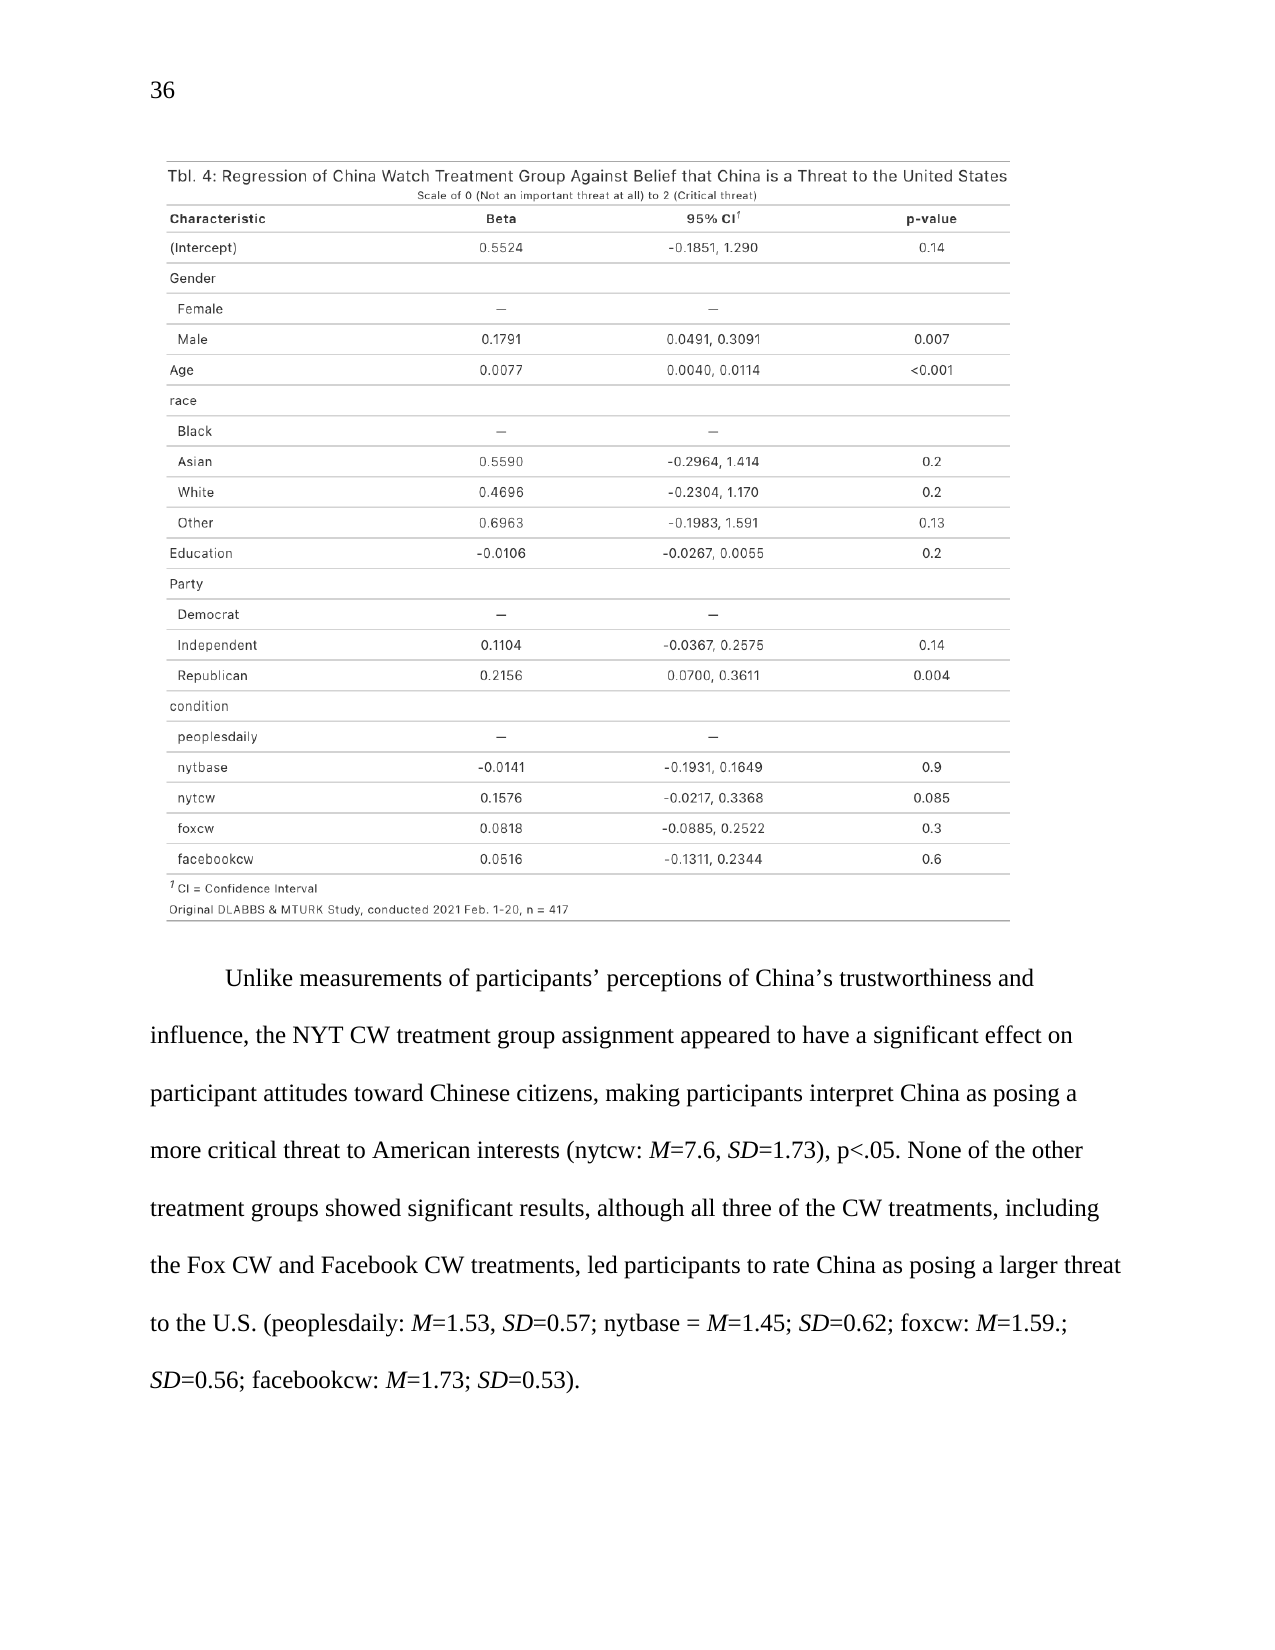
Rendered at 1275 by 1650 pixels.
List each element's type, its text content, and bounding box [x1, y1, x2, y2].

picture [150, 150, 1024, 934]
text Unlike measurements of participants’ perceptions of China’s trustworthiness and influence, the NYT CW treatment group assignment appeared to have a significant effect on participant attitudes toward Chinese citizens, making participants interpret China as posing a more critical threat to American interests (nytcw: M=7.6, SD=1.73), p<.05. None of the other treatment groups showed significant results, although all three of the CW treatments, including the Fox CW and Facebook CW treatments, led participants to rate China as posing a larger threat to the U.S. (peoplesdaily: M=1.53, SD=0.57; nytbase = M=1.45; SD=0.62; foxcw: M=1.59.; SD=0.56; facebookcw: M=1.73; SD=0.53). [150, 963, 1125, 1394]
